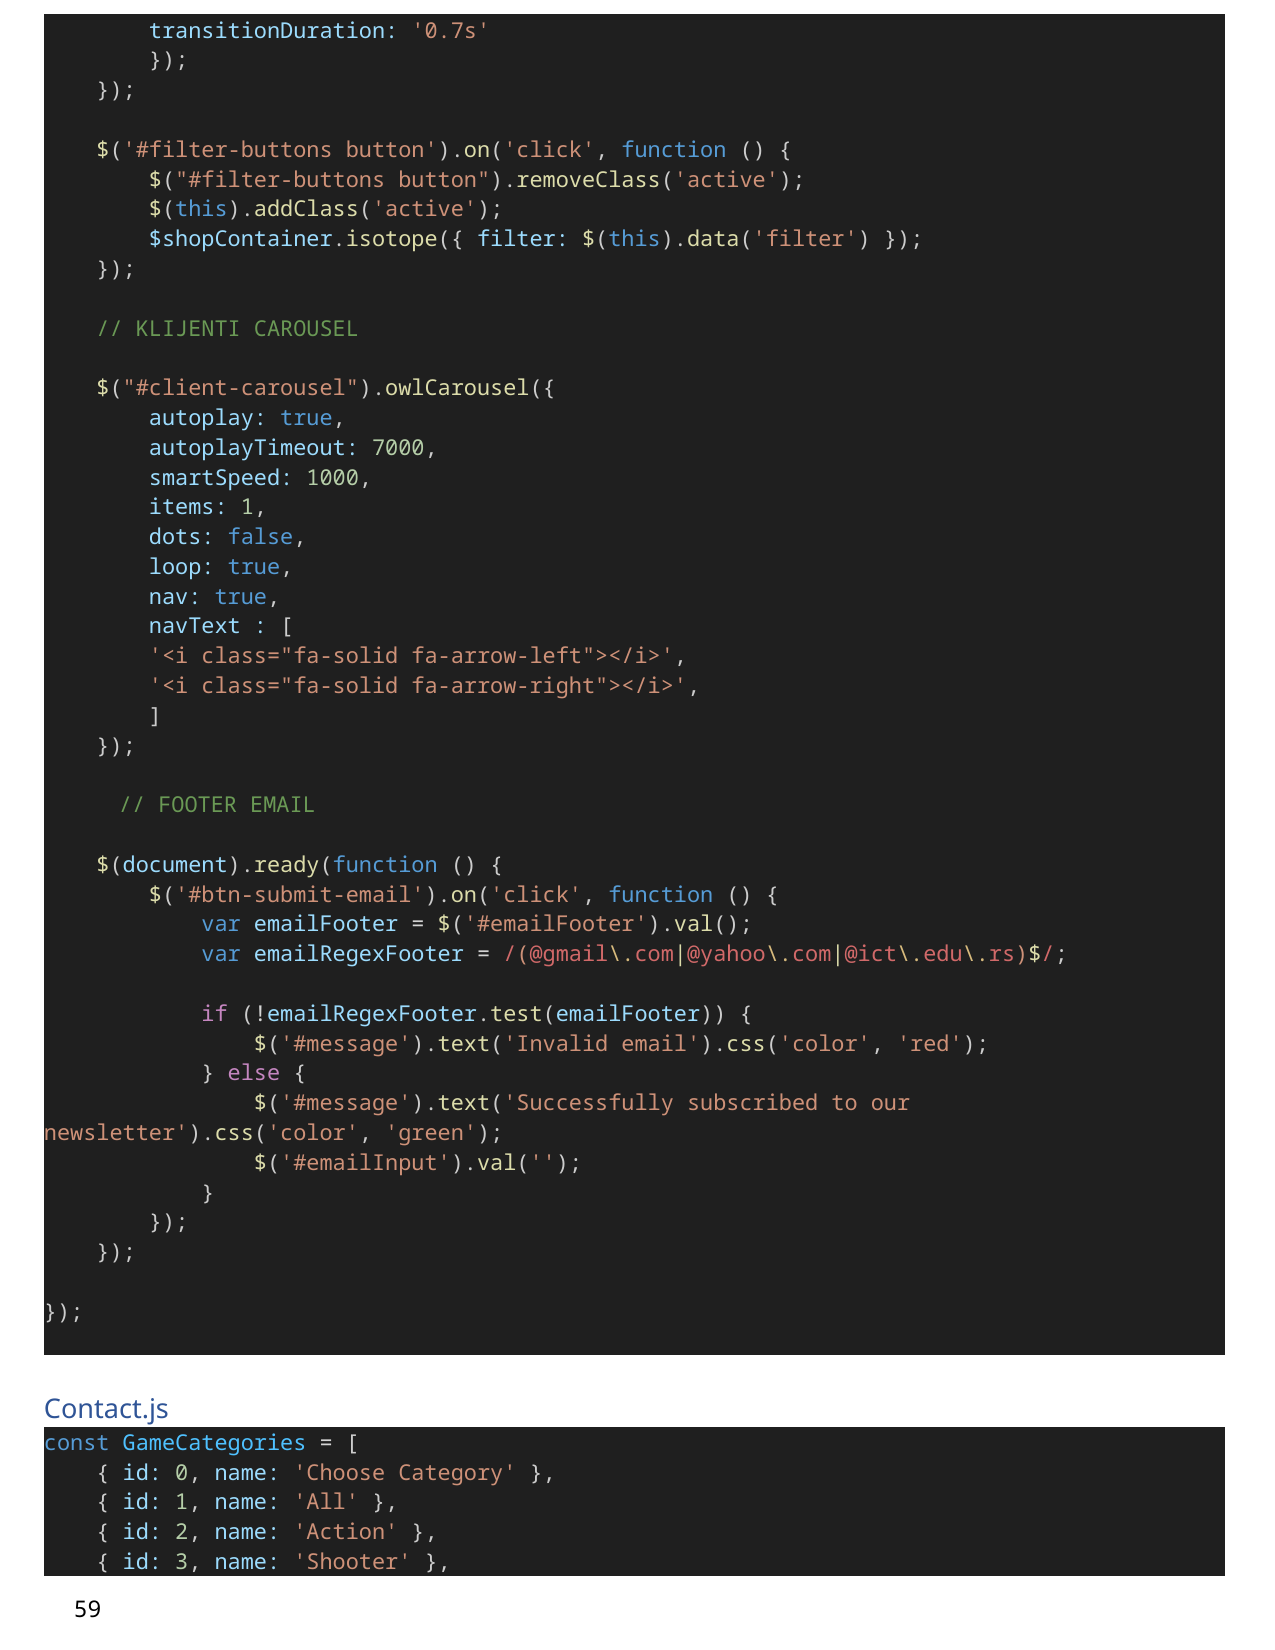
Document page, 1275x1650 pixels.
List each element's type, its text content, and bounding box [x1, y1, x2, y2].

text }); [44, 1206, 1225, 1236]
text autoplayTimeout: 7000, [44, 432, 1225, 461]
text }); [44, 253, 1225, 283]
text { id: 0, name: 'Choose Category' }, [44, 1457, 1225, 1486]
text }); [44, 44, 1225, 74]
text var emailRegexFooter = /(@gmail\.com|@yahoo\.com|@ict\.edu\.rs)$/; [44, 938, 1225, 968]
text $('#btn-submit-email').on('click', function () { [44, 878, 1225, 908]
text const GameCategories = [ [44, 1427, 1225, 1457]
text $(document).ready(function () { [44, 849, 1225, 878]
text $('#filter-buttons button').on('click', function () { [44, 134, 1225, 163]
text }); [44, 1296, 1225, 1325]
text } [44, 1176, 1225, 1206]
text '<i class="fa-solid fa-arrow-right"></i>', [44, 670, 1225, 700]
text smartSpeed: 1000, [44, 461, 1225, 491]
text var emailFooter = $('#emailFooter').val(); [44, 908, 1225, 938]
text $("#filter-buttons button").removeClass('active'); [44, 163, 1225, 193]
text }); [44, 74, 1225, 104]
text autoplay: true, [44, 402, 1225, 432]
text }); [44, 729, 1225, 759]
text $('#emailInput').val(''); [44, 1147, 1225, 1176]
text navText : [ [44, 610, 1225, 640]
text items: 1, [44, 491, 1225, 521]
text } else { [44, 1057, 1225, 1087]
text dots: false, [44, 521, 1225, 551]
text if (!emailRegexFooter.test(emailFooter)) { [44, 998, 1225, 1027]
text transitionDuration: '0.7s' [44, 14, 1225, 44]
text { id: 2, name: 'Action' }, [44, 1516, 1225, 1546]
text $shopContainer.isotope({ filter: $(this).data('filter') }); [44, 223, 1225, 253]
text $("#client-carousel").owlCarousel({ [44, 372, 1225, 402]
text // KLIJENTI CAROUSEL [44, 312, 1225, 342]
text { id: 1, name: 'All' }, [44, 1486, 1225, 1516]
subtitle Contact.js [44, 1390, 1225, 1427]
text $('#message').text('Invalid email').css('color', 'red'); [44, 1027, 1225, 1057]
text ] [44, 700, 1225, 729]
text $(this).addClass('active'); [44, 193, 1225, 223]
text // FOOTER EMAIL [44, 789, 1225, 819]
text }); [44, 1236, 1225, 1266]
text $('#message').text('Successfully subscribed to our newsletter').css('color', 'green'); [44, 1087, 1225, 1147]
text loop: true, [44, 551, 1225, 581]
text nav: true, [44, 581, 1225, 610]
text '<i class="fa-solid fa-arrow-left"></i>', [44, 640, 1225, 670]
text { id: 3, name: 'Shooter' }, [44, 1546, 1225, 1576]
